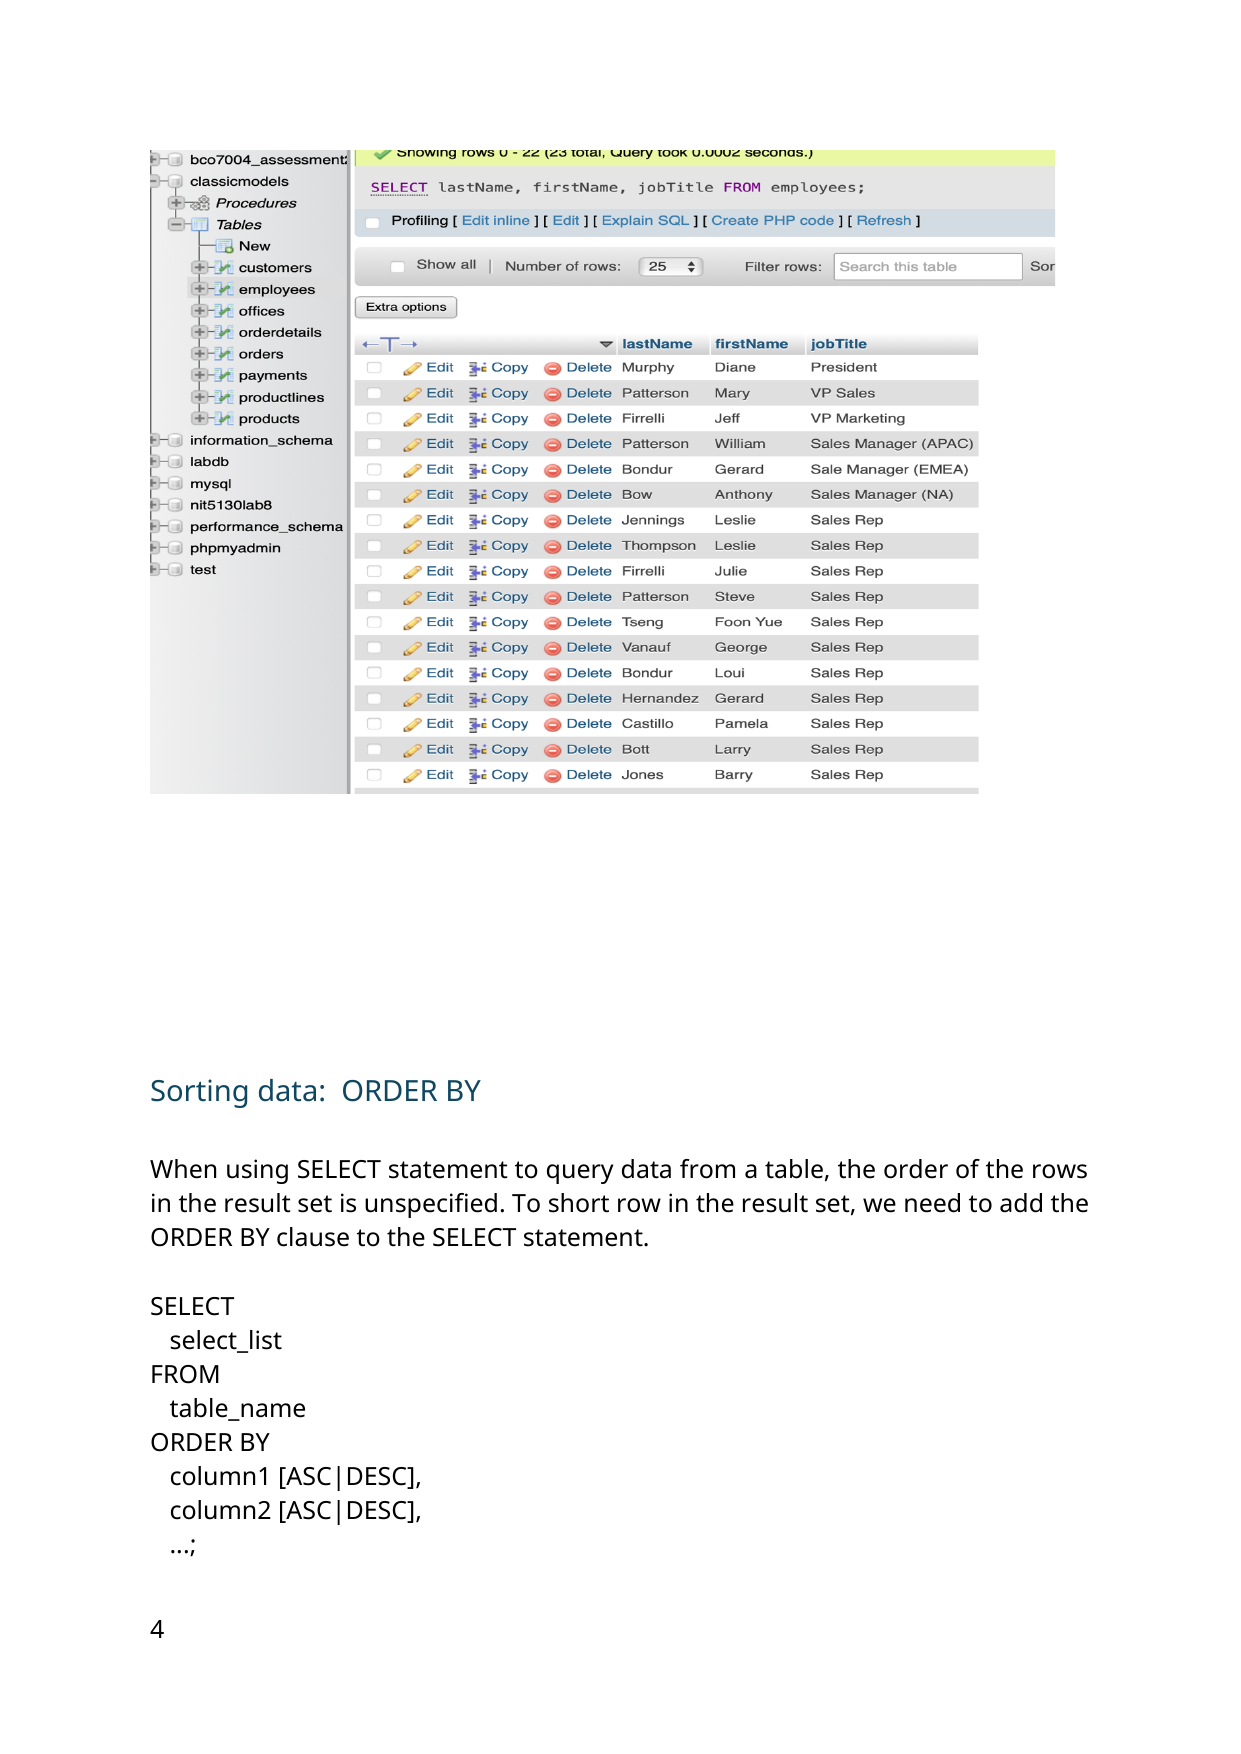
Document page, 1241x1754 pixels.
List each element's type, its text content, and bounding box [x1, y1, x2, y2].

text ORDER BY [150, 1424, 1090, 1458]
text column1 [ASC|DESC], [150, 1458, 1090, 1493]
text FROM [150, 1356, 1090, 1390]
picture [150, 150, 1055, 794]
text SELECT [150, 1288, 1090, 1322]
text select_list [150, 1322, 1090, 1356]
text column2 [ASC|DESC], [150, 1493, 1090, 1527]
text table_name [150, 1390, 1090, 1424]
subtitle Sorting data: ORDER BY [150, 1070, 1090, 1109]
text ...; [150, 1527, 1090, 1561]
text When using SELECT statement to query data from a table, the order of the rows in the result set is unspecified. To short row in the result set, we need to add the ORDER BY clause to the SELECT statement. [150, 1152, 1090, 1254]
